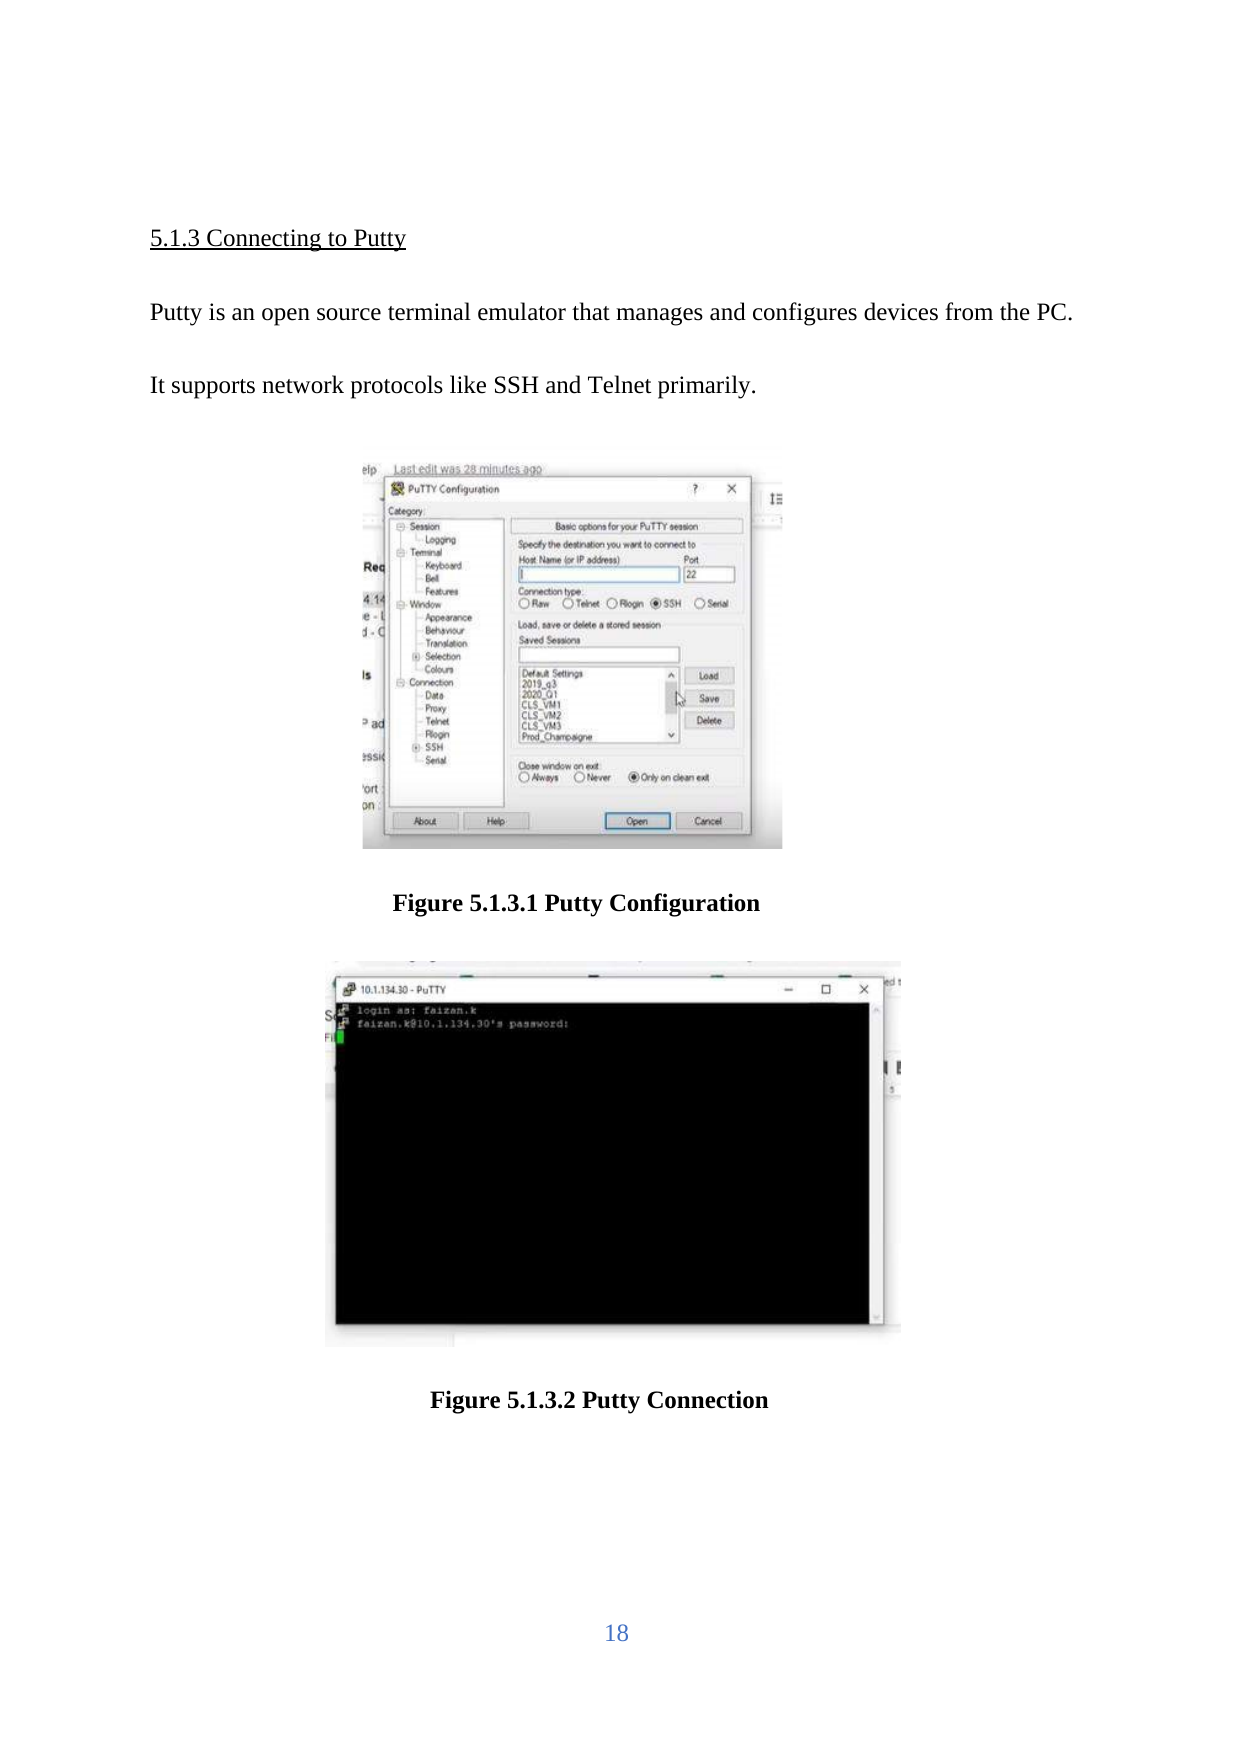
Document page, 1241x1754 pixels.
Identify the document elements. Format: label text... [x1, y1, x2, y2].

picture [325, 961, 901, 1347]
text It supports network protocols like SSH and Telnet primarily. [149, 371, 1083, 399]
subtitle 5.1.3 Connecting to Putty [150, 223, 1123, 252]
subtitle Figure 5.1.3.2 Putty Connection [148, 1386, 1123, 1414]
subtitle Figure 5.1.3.1 Putty Configuration [148, 888, 1123, 916]
text Putty is an open source terminal emulator that manages and configures devices from the PC. [149, 297, 1083, 326]
picture [362, 443, 783, 849]
